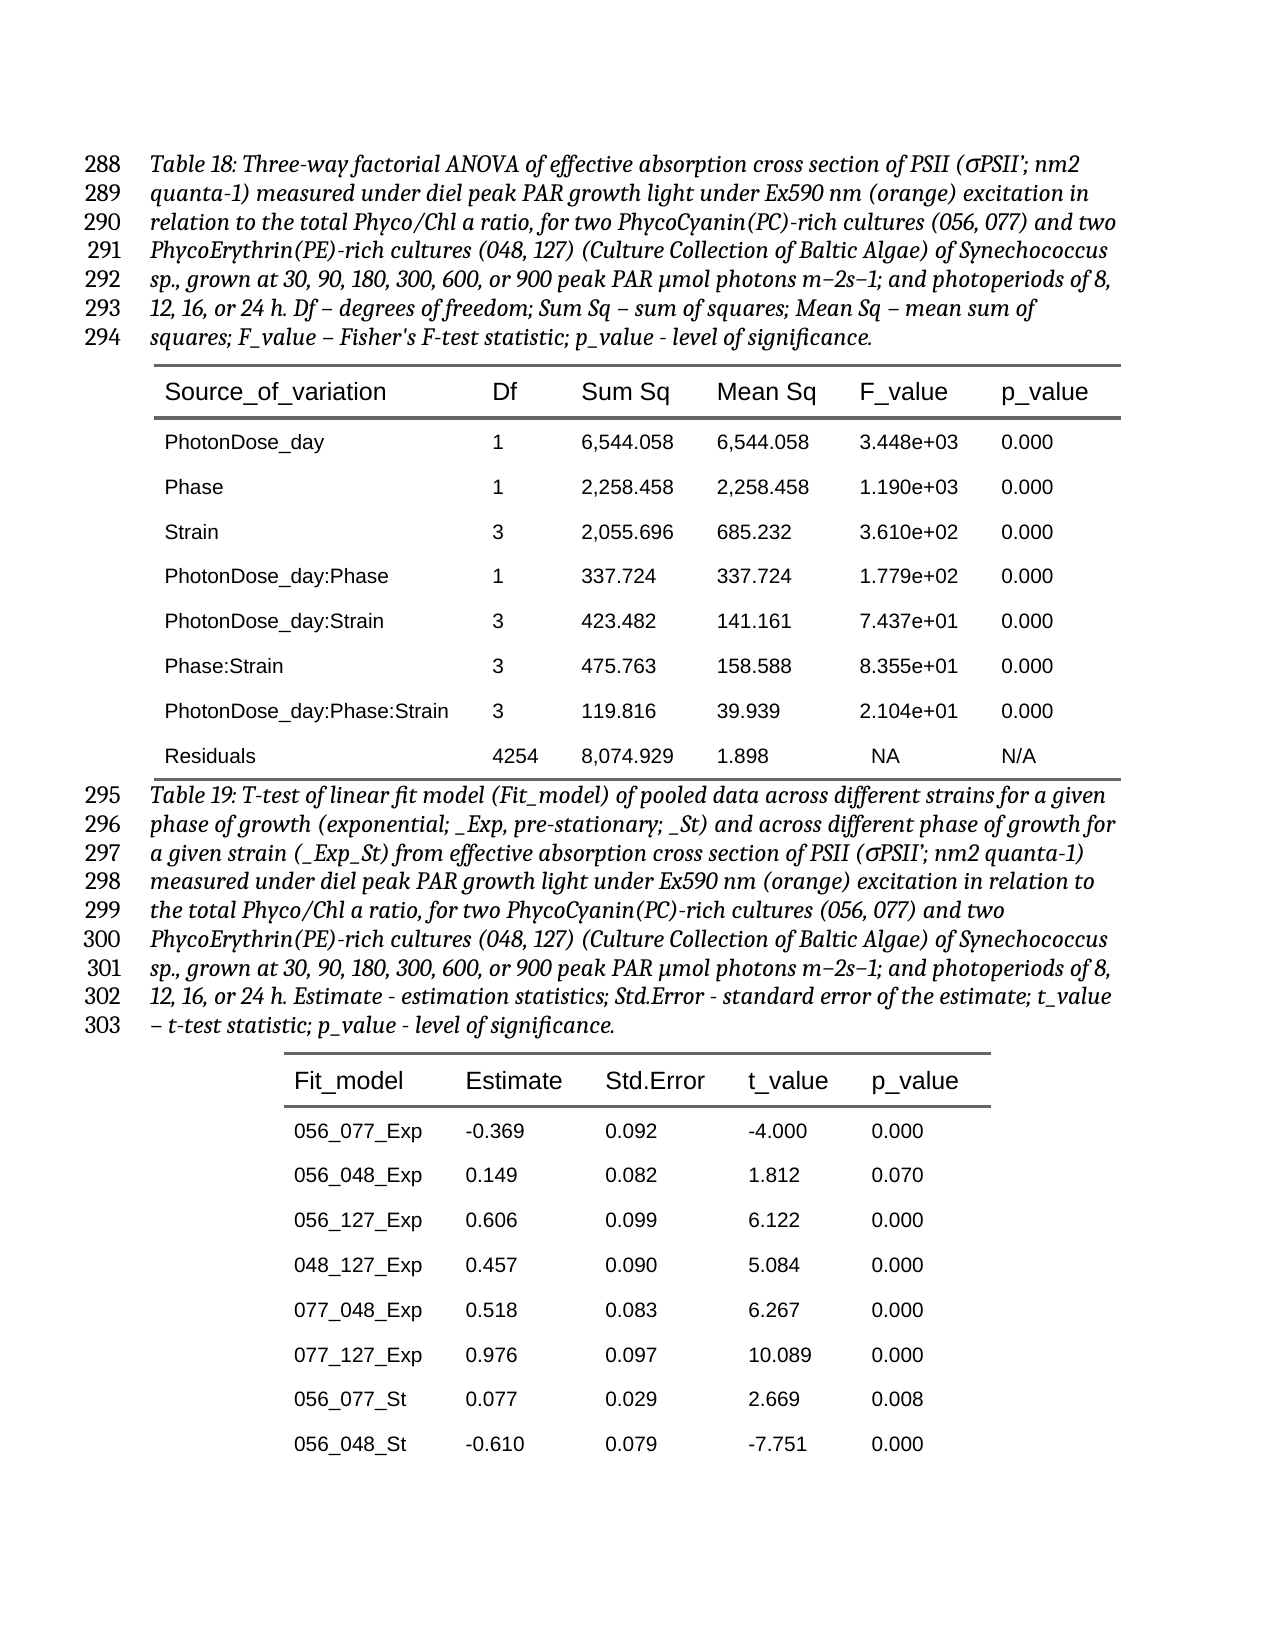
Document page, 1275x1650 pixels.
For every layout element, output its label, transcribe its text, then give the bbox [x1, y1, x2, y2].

table_cell 8,074.929 [571, 733, 706, 778]
table_cell 0.008 [861, 1377, 991, 1422]
table_cell 6.267 [738, 1287, 861, 1332]
table_header p_value [861, 1055, 991, 1105]
table_cell Residuals [154, 733, 482, 778]
table_cell 0.000 [861, 1243, 991, 1287]
table_cell 1 [482, 420, 571, 464]
table_cell 0.099 [595, 1198, 738, 1242]
table_cell 1.190e+03 [849, 464, 991, 509]
table_cell PhotonDose_day:Phase [154, 554, 482, 599]
table_cell 0.000 [991, 509, 1121, 554]
table_cell Phase:Strain [154, 644, 482, 688]
table_cell Phase [154, 464, 482, 509]
table_cell NA [849, 733, 991, 778]
table_cell -0.369 [455, 1108, 595, 1153]
table_cell 337.724 [571, 554, 706, 599]
table_cell 056_048_St [284, 1422, 455, 1466]
table_cell 0.000 [861, 1287, 991, 1332]
table_cell 0.606 [455, 1198, 595, 1242]
table_header p_value [991, 367, 1121, 416]
table_cell 1 [482, 554, 571, 599]
table_cell Strain [154, 509, 482, 554]
table_cell -4.000 [738, 1108, 861, 1153]
table_cell 0.000 [991, 599, 1121, 643]
table_cell 077_127_Exp [284, 1332, 455, 1377]
table_cell 4254 [482, 733, 571, 778]
table_cell 423.482 [571, 599, 706, 643]
table_cell 7.437e+01 [849, 599, 991, 643]
table_cell PhotonDose_day:Phase:Strain [154, 688, 482, 733]
table_cell N/A [991, 733, 1121, 778]
table_header Source_of_variation [154, 367, 482, 416]
table_cell 0.000 [991, 554, 1121, 599]
table_cell -0.610 [455, 1422, 595, 1466]
table_cell 3 [482, 509, 571, 554]
table_cell 056_077_Exp [284, 1108, 455, 1153]
table_cell 2.104e+01 [849, 688, 991, 733]
table_cell 6.122 [738, 1198, 861, 1242]
table_cell 2.669 [738, 1377, 861, 1422]
table_cell 1 [482, 464, 571, 509]
table_cell 0.457 [455, 1243, 595, 1287]
table_cell PhotonDose_day [154, 420, 482, 464]
table_cell 0.000 [991, 464, 1121, 509]
table_cell 048_127_Exp [284, 1243, 455, 1287]
table_cell 0.000 [991, 644, 1121, 688]
table_cell 337.724 [706, 554, 849, 599]
table_cell 0.029 [595, 1377, 738, 1422]
table_header t_value [738, 1055, 861, 1105]
table_cell 1.779e+02 [849, 554, 991, 599]
table_header Fit_model [284, 1055, 455, 1105]
table_cell 0.079 [595, 1422, 738, 1466]
table_cell 3 [482, 688, 571, 733]
table_cell 0.077 [455, 1377, 595, 1422]
table_cell 141.161 [706, 599, 849, 643]
table_cell 0.097 [595, 1332, 738, 1377]
table_cell 077_048_Exp [284, 1287, 455, 1332]
table_cell 056_077_St [284, 1377, 455, 1422]
table_cell 6,544.058 [571, 420, 706, 464]
table_cell 0.092 [595, 1108, 738, 1153]
table_header F_value [849, 367, 991, 416]
table_cell 3 [482, 599, 571, 643]
table_cell 0.070 [861, 1153, 991, 1198]
table_header Std.Error [595, 1055, 738, 1105]
table_cell 0.082 [595, 1153, 738, 1198]
table_header Estimate [455, 1055, 595, 1105]
table_cell 1.812 [738, 1153, 861, 1198]
table_cell 158.588 [706, 644, 849, 688]
table_cell 0.000 [991, 688, 1121, 733]
text Table 18: Three-way factorial ANOVA of effective absorption cross section of PSII (σPSII’; nm2 quanta-1) measured under diel peak PAR growth light under Ex590 nm (orange) excitation in relation to the total Phyco/Chl a ratio, for two PhycoCyanin(PC)-rich cultures (056, 077) and two PhycoErythrin(PE)-rich cultures (048, 127) (Culture Collection of Baltic Algae) of Synechococcus sp., grown at 30, 90, 180, 300, 600, or 900 peak PAR µmol photons m−2s−1; and photoperiods of 8, 12, 16, or 24 h. Df – degrees of freedom; Sum Sq – sum of squares; Mean Sq – mean sum of squares; F_value – Fisher's F-test statistic; p_value - level of significance. [150, 150, 1125, 351]
table_cell 3 [482, 644, 571, 688]
table_cell 2,055.696 [571, 509, 706, 554]
table_cell 6,544.058 [706, 420, 849, 464]
table_cell 39.939 [706, 688, 849, 733]
table_cell PhotonDose_day:Strain [154, 599, 482, 643]
table_cell 10.089 [738, 1332, 861, 1377]
table_cell -7.751 [738, 1422, 861, 1466]
table_cell 2,258.458 [706, 464, 849, 509]
table_cell 3.448e+03 [849, 420, 991, 464]
table_cell 0.000 [991, 420, 1121, 464]
table_cell 685.232 [706, 509, 849, 554]
table_cell 0.149 [455, 1153, 595, 1198]
table_cell 0.000 [861, 1108, 991, 1153]
table_cell 0.090 [595, 1243, 738, 1287]
table_cell 475.763 [571, 644, 706, 688]
table_cell 0.083 [595, 1287, 738, 1332]
table_cell 119.816 [571, 688, 706, 733]
table_cell 0.976 [455, 1332, 595, 1377]
table_cell 3.610e+02 [849, 509, 991, 554]
table_cell 0.000 [861, 1198, 991, 1242]
table_cell 056_048_Exp [284, 1153, 455, 1198]
table_cell 0.000 [861, 1422, 991, 1466]
table_cell 1.898 [706, 733, 849, 778]
table_header Mean Sq [706, 367, 849, 416]
table_cell 5.084 [738, 1243, 861, 1287]
table_cell 056_127_Exp [284, 1198, 455, 1242]
text Table 19: T-test of linear fit model (Fit_model) of pooled data across different strains for a given phase of growth (exponential; _Exp, pre-stationary; _St) and across different phase of growth for a given strain (_Exp_St) from effective absorption cross section of PSII (σPSII’; nm2 quanta-1) measured under diel peak PAR growth light under Ex590 nm (orange) excitation in relation to the total Phyco/Chl a ratio, for two PhycoCyanin(PC)-rich cultures (056, 077) and two PhycoErythrin(PE)-rich cultures (048, 127) (Culture Collection of Baltic Algae) of Synechococcus sp., grown at 30, 90, 180, 300, 600, or 900 peak PAR µmol photons m−2s−1; and photoperiods of 8, 12, 16, or 24 h. Estimate - estimation statistics; Std.Error - standard error of the estimate; t_value – t-test statistic; p_value - level of significance. [150, 781, 1125, 1040]
table_cell 0.518 [455, 1287, 595, 1332]
table_header Df [482, 367, 571, 416]
table_cell 8.355e+01 [849, 644, 991, 688]
table_cell 2,258.458 [571, 464, 706, 509]
table_cell 0.000 [861, 1332, 991, 1377]
table_header Sum Sq [571, 367, 706, 416]
